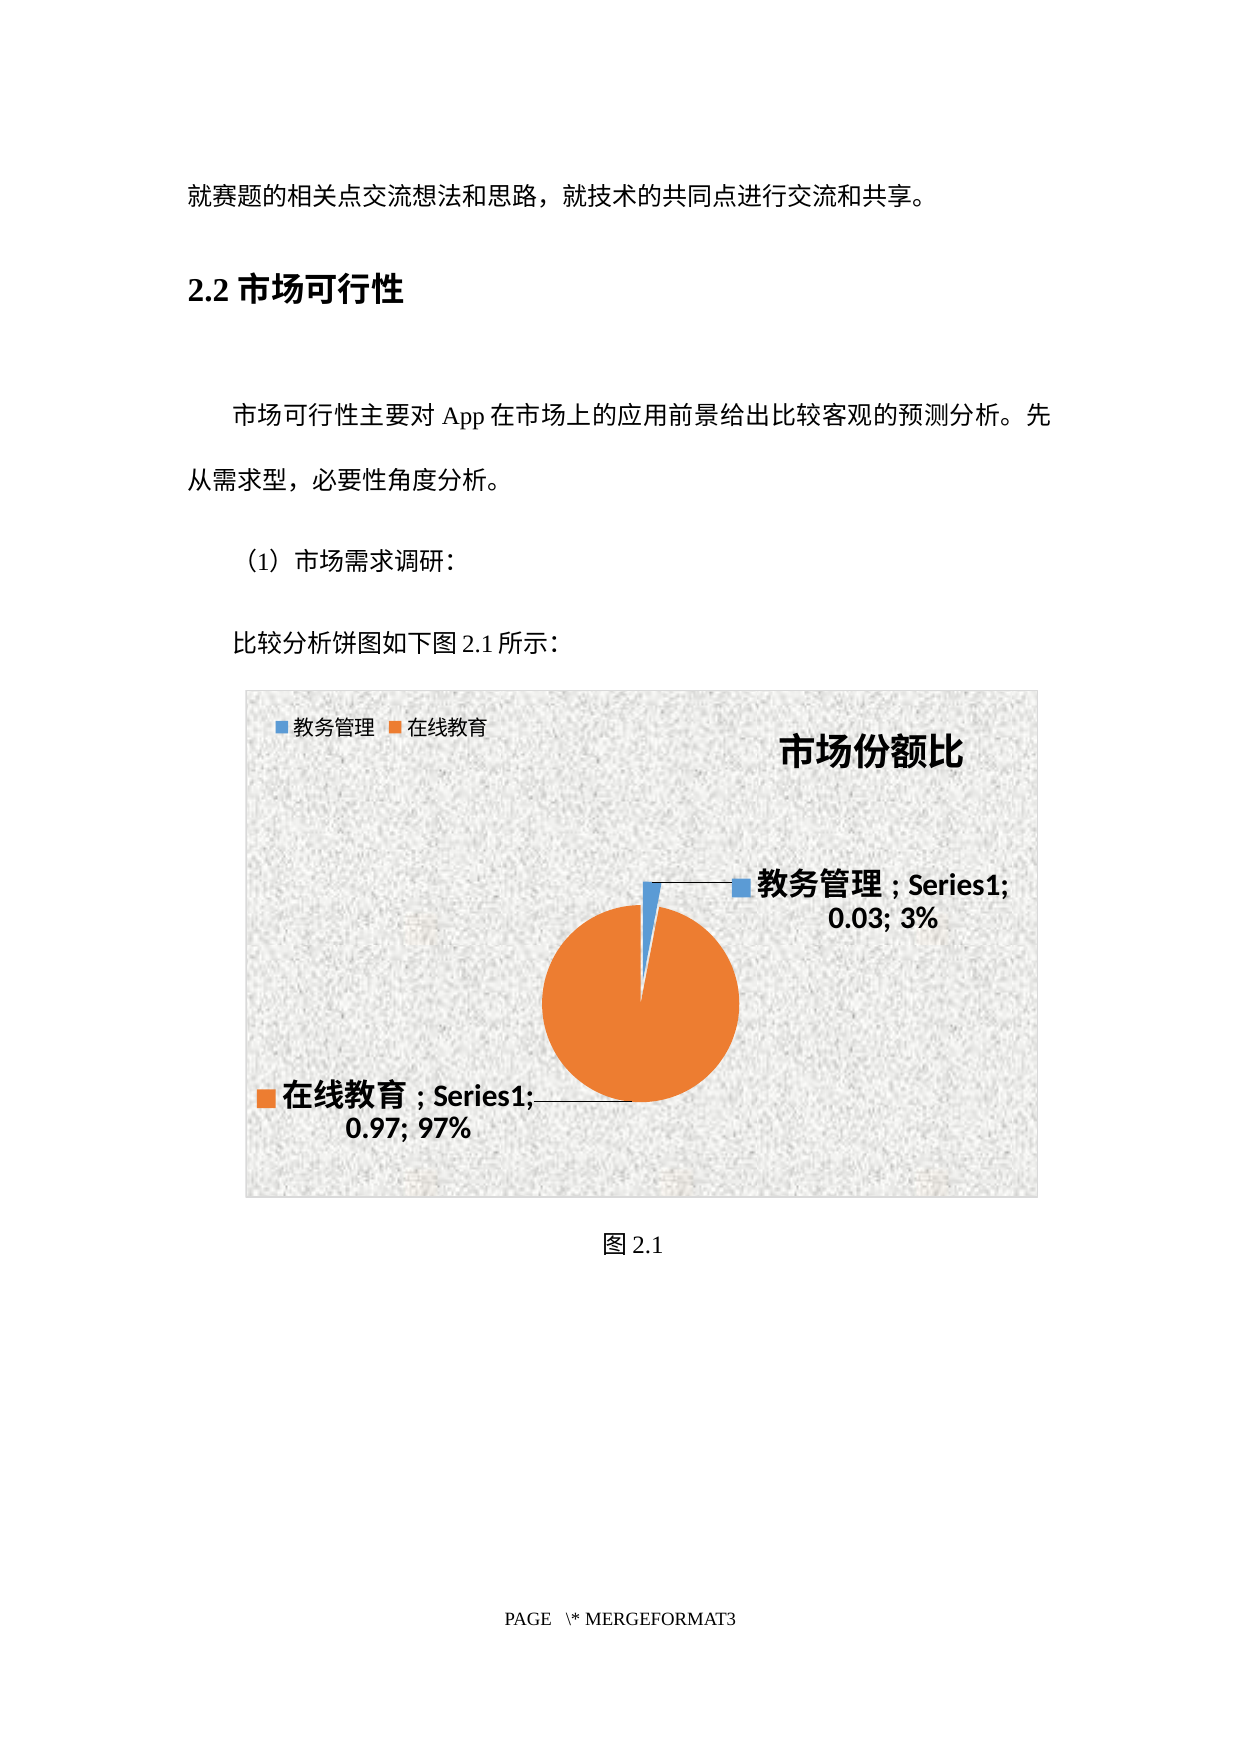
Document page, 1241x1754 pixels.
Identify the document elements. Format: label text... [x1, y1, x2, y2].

text 市场可行性主要对App在市场上的应用前景给出比较客观的预测分析。先从需求型，必要性角度分析。 [187, 381, 1053, 511]
text 比较分析饼图如下图2.1所示： [187, 609, 1053, 674]
subtitle 2.2 市场可行性 [187, 254, 1053, 319]
text （1）市场需求调研： [187, 527, 1053, 592]
text 图2.1 [187, 1210, 1053, 1275]
picture [247, 691, 1037, 1196]
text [187, 162, 1053, 227]
